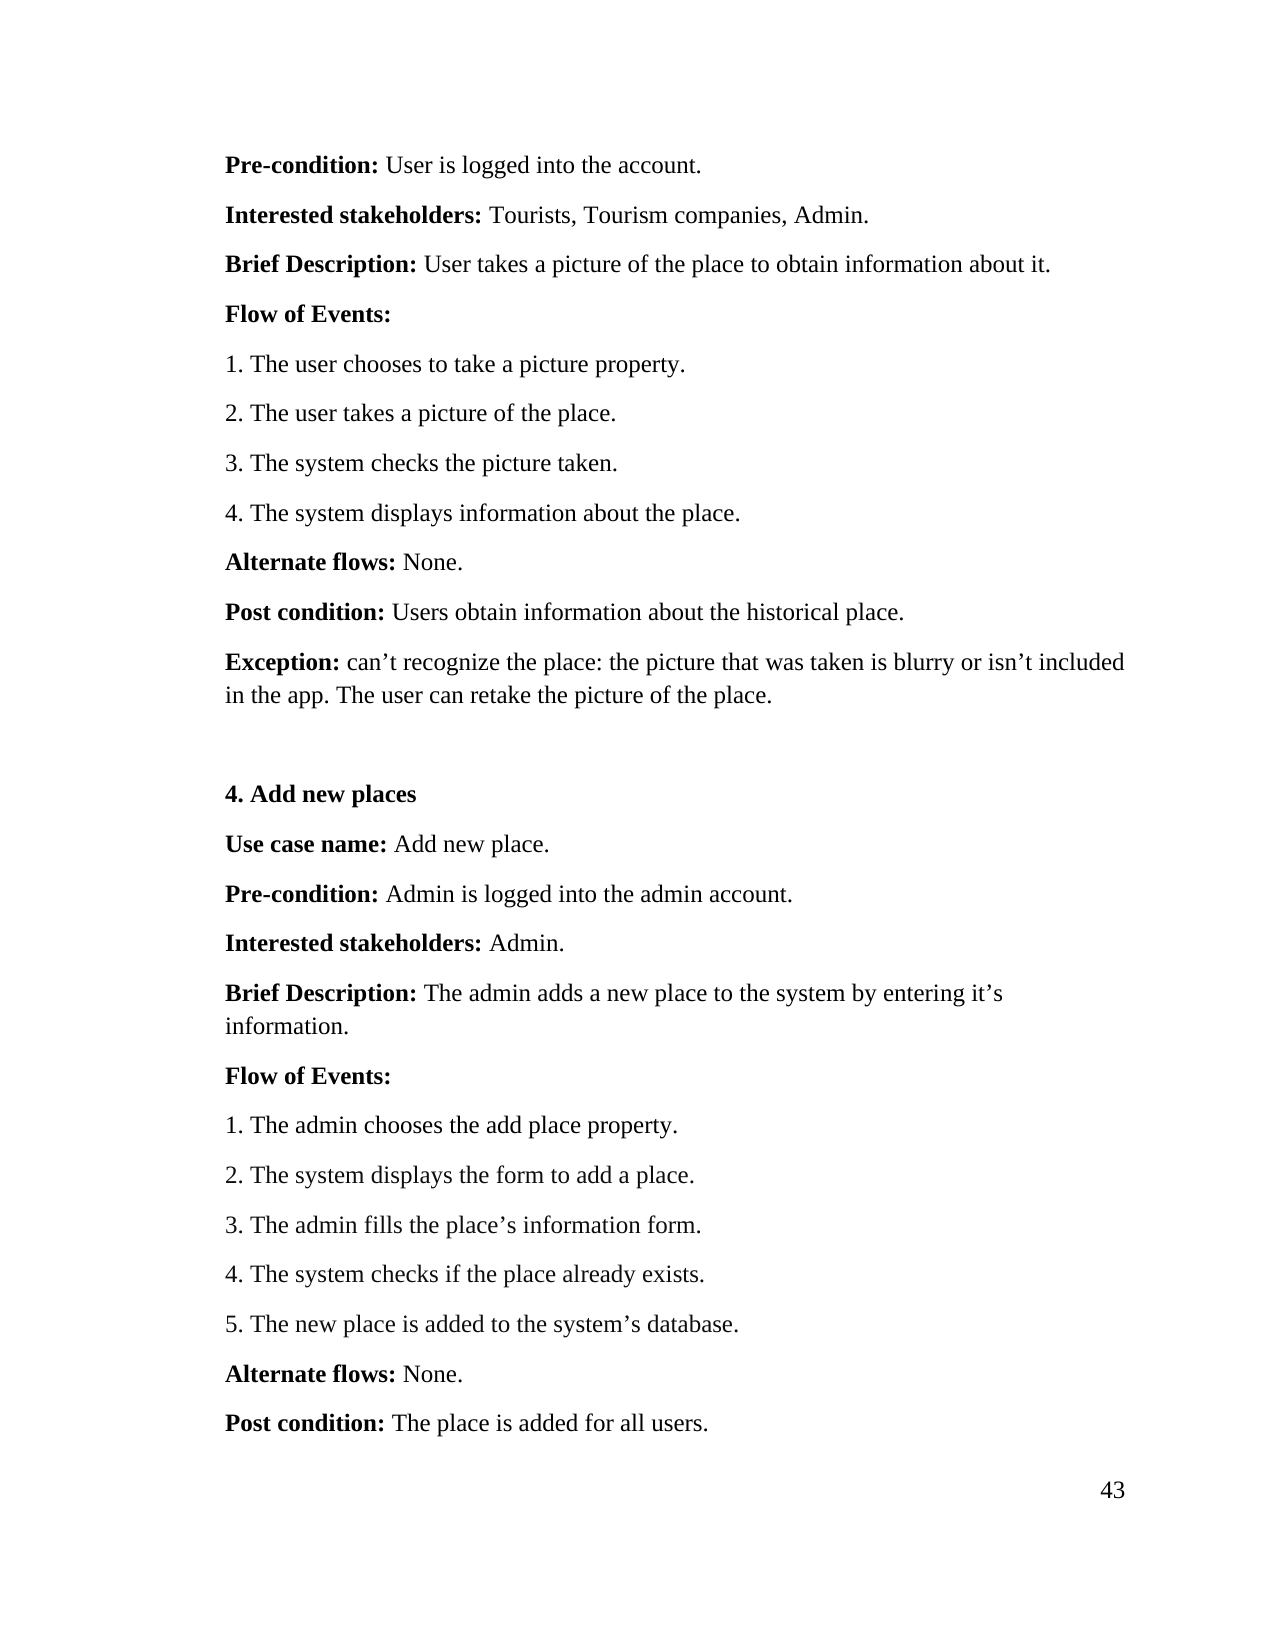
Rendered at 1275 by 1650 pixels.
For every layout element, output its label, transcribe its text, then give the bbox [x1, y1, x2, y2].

text 2. The user takes a picture of the place. [225, 398, 1125, 427]
text Post condition: The place is added for all users. [225, 1408, 1125, 1437]
text 1. The admin chooses the add place property. [225, 1110, 1125, 1139]
text Pre-condition: User is logged into the account. [225, 150, 1125, 179]
text 4. The system displays information about the place. [225, 498, 1125, 527]
text 4. Add new places [225, 779, 1125, 808]
text Brief Description: The admin adds a new place to the system by entering it’s information. [225, 978, 1125, 1040]
text 1. The user chooses to take a picture property. [225, 349, 1125, 377]
text 5. The new place is added to the system’s database. [225, 1309, 1125, 1338]
text Interested stakeholders: Admin. [225, 928, 1125, 957]
text Interested stakeholders: Tourists, Tourism companies, Admin. [225, 200, 1125, 228]
text Flow of Events: [225, 1061, 1125, 1089]
text Alternate flows: None. [225, 547, 1125, 576]
text 3. The system checks the picture taken. [225, 448, 1125, 477]
text Post condition: Users obtain information about the historical place. [225, 597, 1125, 626]
text Pre-condition: Admin is logged into the admin account. [225, 879, 1125, 907]
text Exception: can’t recognize the place: the picture that was taken is blurry or isn’t included in the app. The user can retake the picture of the place. [225, 647, 1125, 709]
text Flow of Events: [225, 299, 1125, 328]
text Alternate flows: None. [225, 1359, 1125, 1388]
text Brief Description: User takes a picture of the place to obtain information about it. [225, 249, 1125, 278]
text 3. The admin fills the place’s information form. [225, 1210, 1125, 1238]
text Use case name: Add new place. [225, 829, 1125, 858]
text 4. The system checks if the place already exists. [225, 1259, 1125, 1288]
text 2. The system displays the form to add a place. [225, 1160, 1125, 1189]
